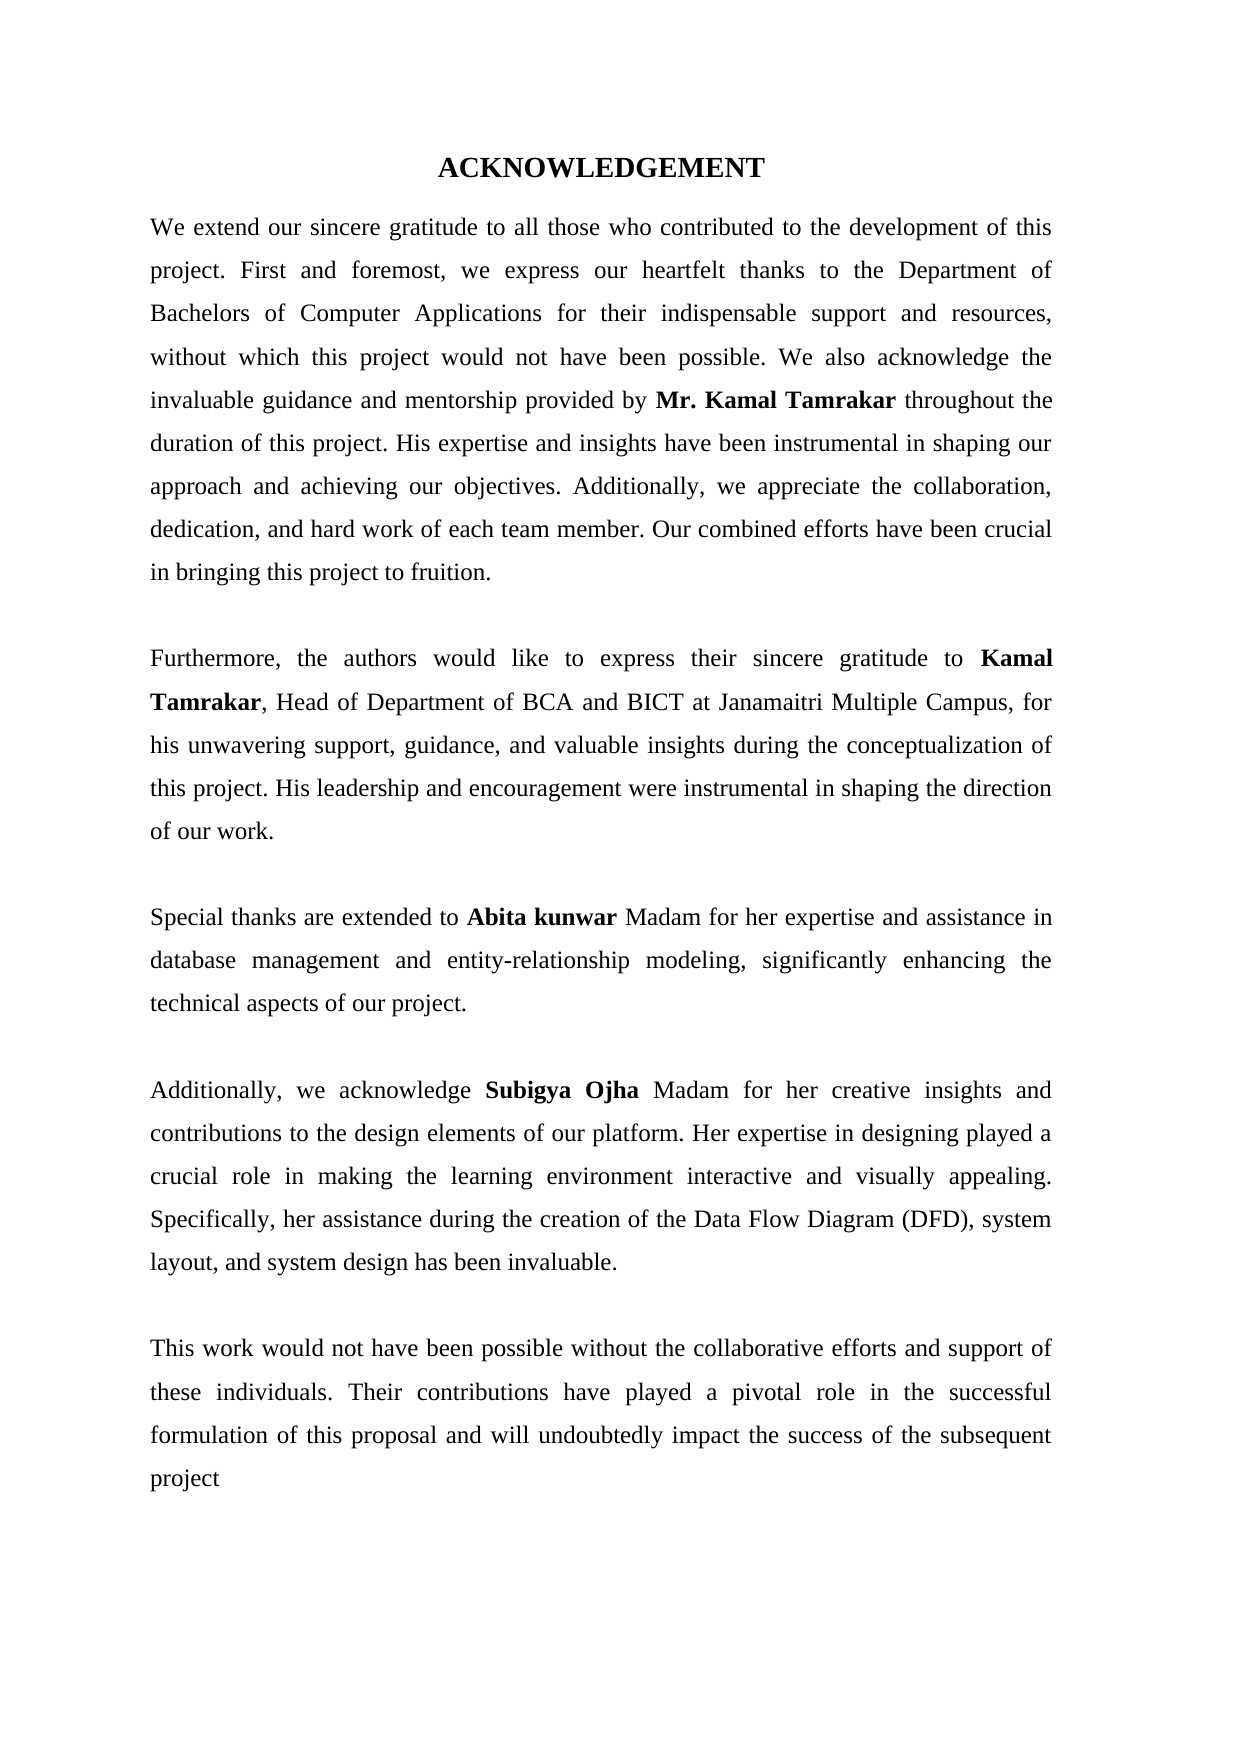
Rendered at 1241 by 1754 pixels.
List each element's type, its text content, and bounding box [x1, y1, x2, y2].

text Additionally, we acknowledge Subigya Ojha Madam for her creative insights and contributions to the design elements of our platform. Her expertise in designing played a crucial role in making the learning environment interactive and visually appealing. Specifically, her assistance during the creation of the Data Flow Diagram (DFD), system layout, and system design has been invaluable. [150, 1075, 1053, 1276]
text Furthermore, the authors would like to express their sincere gratitude to Kamal Tamrakar, Head of Department of BCA and BICT at Janamaitri Multiple Campus, for his unwavering support, guidance, and valuable insights during the conceptualization of this project. His leadership and encouragement were instrumental in shaping the direction of our work. [150, 643, 1053, 845]
text Special thanks are extended to Abita kunwar Madam for her expertise and assistance in database management and entity-relationship modeling, significantly enhancing the technical aspects of our project. [150, 902, 1053, 1017]
subtitle ACKNOWLEDGEMENT [150, 150, 1053, 183]
text This work would not have been possible without the collaborative efforts and support of these individuals. Their contributions have played a pivotal role in the successful formulation of this proposal and will undoubtedly impact the success of the subsequent project [150, 1333, 1053, 1492]
text We extend our sincere gratitude to all those who contributed to the development of this project. First and foremost, we express our heartfelt thanks to the Department of Bachelors of Computer Applications for their indispensable support and resources, without which this project would not have been possible. We also acknowledge the invaluable guidance and mentorship provided by Mr. Kamal Tamrakar throughout the duration of this project. His expertise and insights have been instrumental in shaping our approach and achieving our objectives. Additionally, we appreciate the collaboration, dedication, and hard work of each team member. Our combined efforts have been crucial in bringing this project to fruition. [150, 212, 1053, 586]
